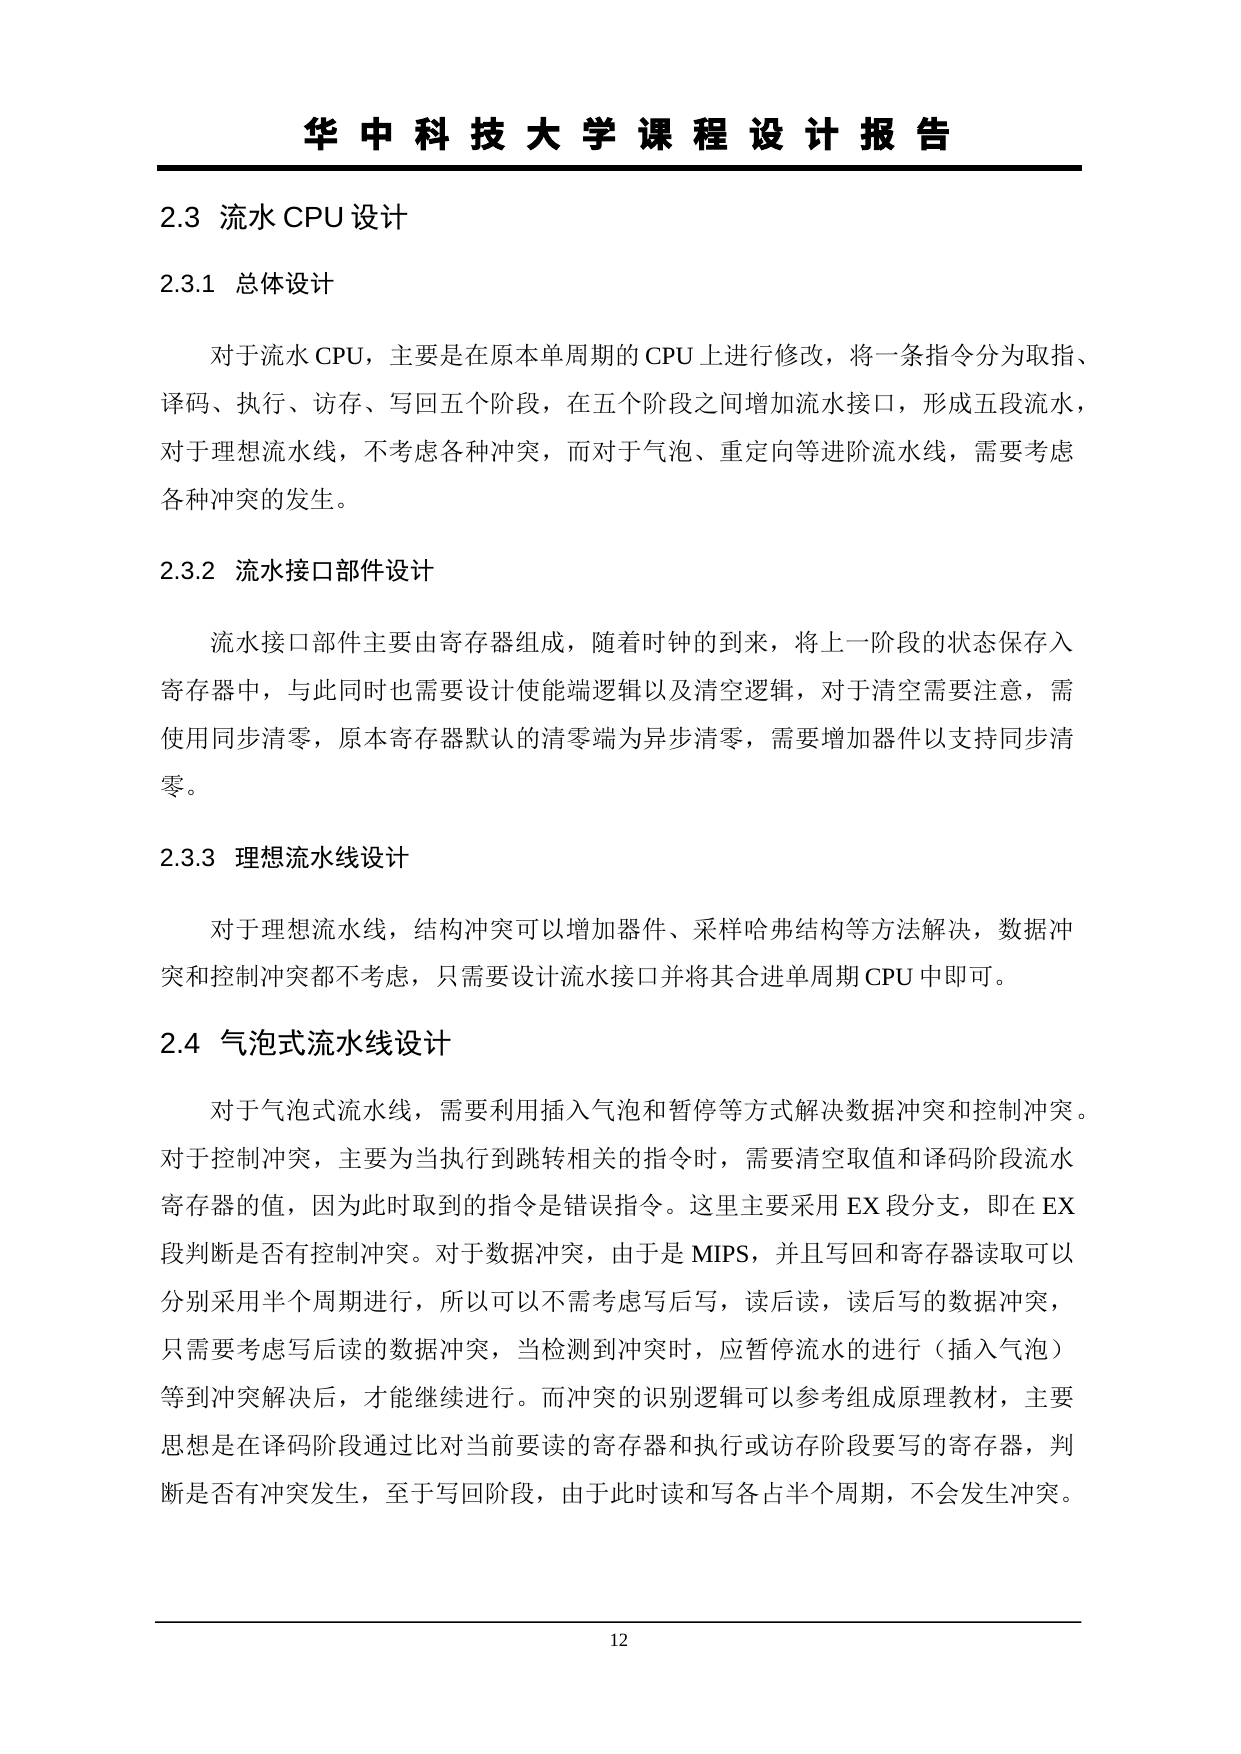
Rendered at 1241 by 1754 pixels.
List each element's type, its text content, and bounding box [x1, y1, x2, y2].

subtitle 流水CPU设计 [159, 198, 1053, 234]
text 对于理想流水线，结构冲突可以增加器件、采样哈弗结构等方法解决，数据冲突和控制冲突都不考虑，只需要设计流水接口并将其合进单周期CPU中即可。 [159, 904, 1075, 999]
subtitle 总体设计 [159, 259, 1078, 307]
text 对于气泡式流水线，需要利用插入气泡和暂停等方式解决数据冲突和控制冲突。对于控制冲突，主要为当执行到跳转相关的指令时，需要清空取值和译码阶段流水寄存器的值，因为此时取到的指令是错误指令。这里主要采用EX段分支，即在EX段判断是否有控制冲突。对于数据冲突，由于是MIPS，并且写回和寄存器读取可以分别采用半个周期进行，所以可以不需考虑写后写，读后读，读后写的数据冲突，只需要考虑写后读的数据冲突，当检测到冲突时，应暂停流水的进行（插入气泡）等到冲突解决后，才能继续进行。而冲突的识别逻辑可以参考组成原理教材，主要思想是在译码阶段通过比对当前要读的寄存器和执行或访存阶段要写的寄存器，判断是否有冲突发生，至于写回阶段，由于此时读和写各占半个周期，不会发生冲突。 [159, 1085, 1075, 1515]
subtitle 气泡式流水线设计 [159, 1024, 1053, 1060]
text 对于流水CPU，主要是在原本单周期的CPU上进行修改，将一条指令分为取指、译码、执行、访存、写回五个阶段，在五个阶段之间增加流水接口，形成五段流水，对于理想流水线，不考虑各种冲突，而对于气泡、重定向等进阶流水线，需要考虑各种冲突的发生。 [159, 330, 1075, 522]
subtitle 流水接口部件设计 [159, 546, 1078, 593]
text 流水接口部件主要由寄存器组成，随着时钟的到来，将上一阶段的状态保存入寄存器中，与此同时也需要设计使能端逻辑以及清空逻辑，对于清空需要注意，需使用同步清零，原本寄存器默认的清零端为异步清零，需要增加器件以支持同步清零。 [159, 617, 1075, 808]
subtitle 理想流水线设计 [159, 832, 1078, 880]
